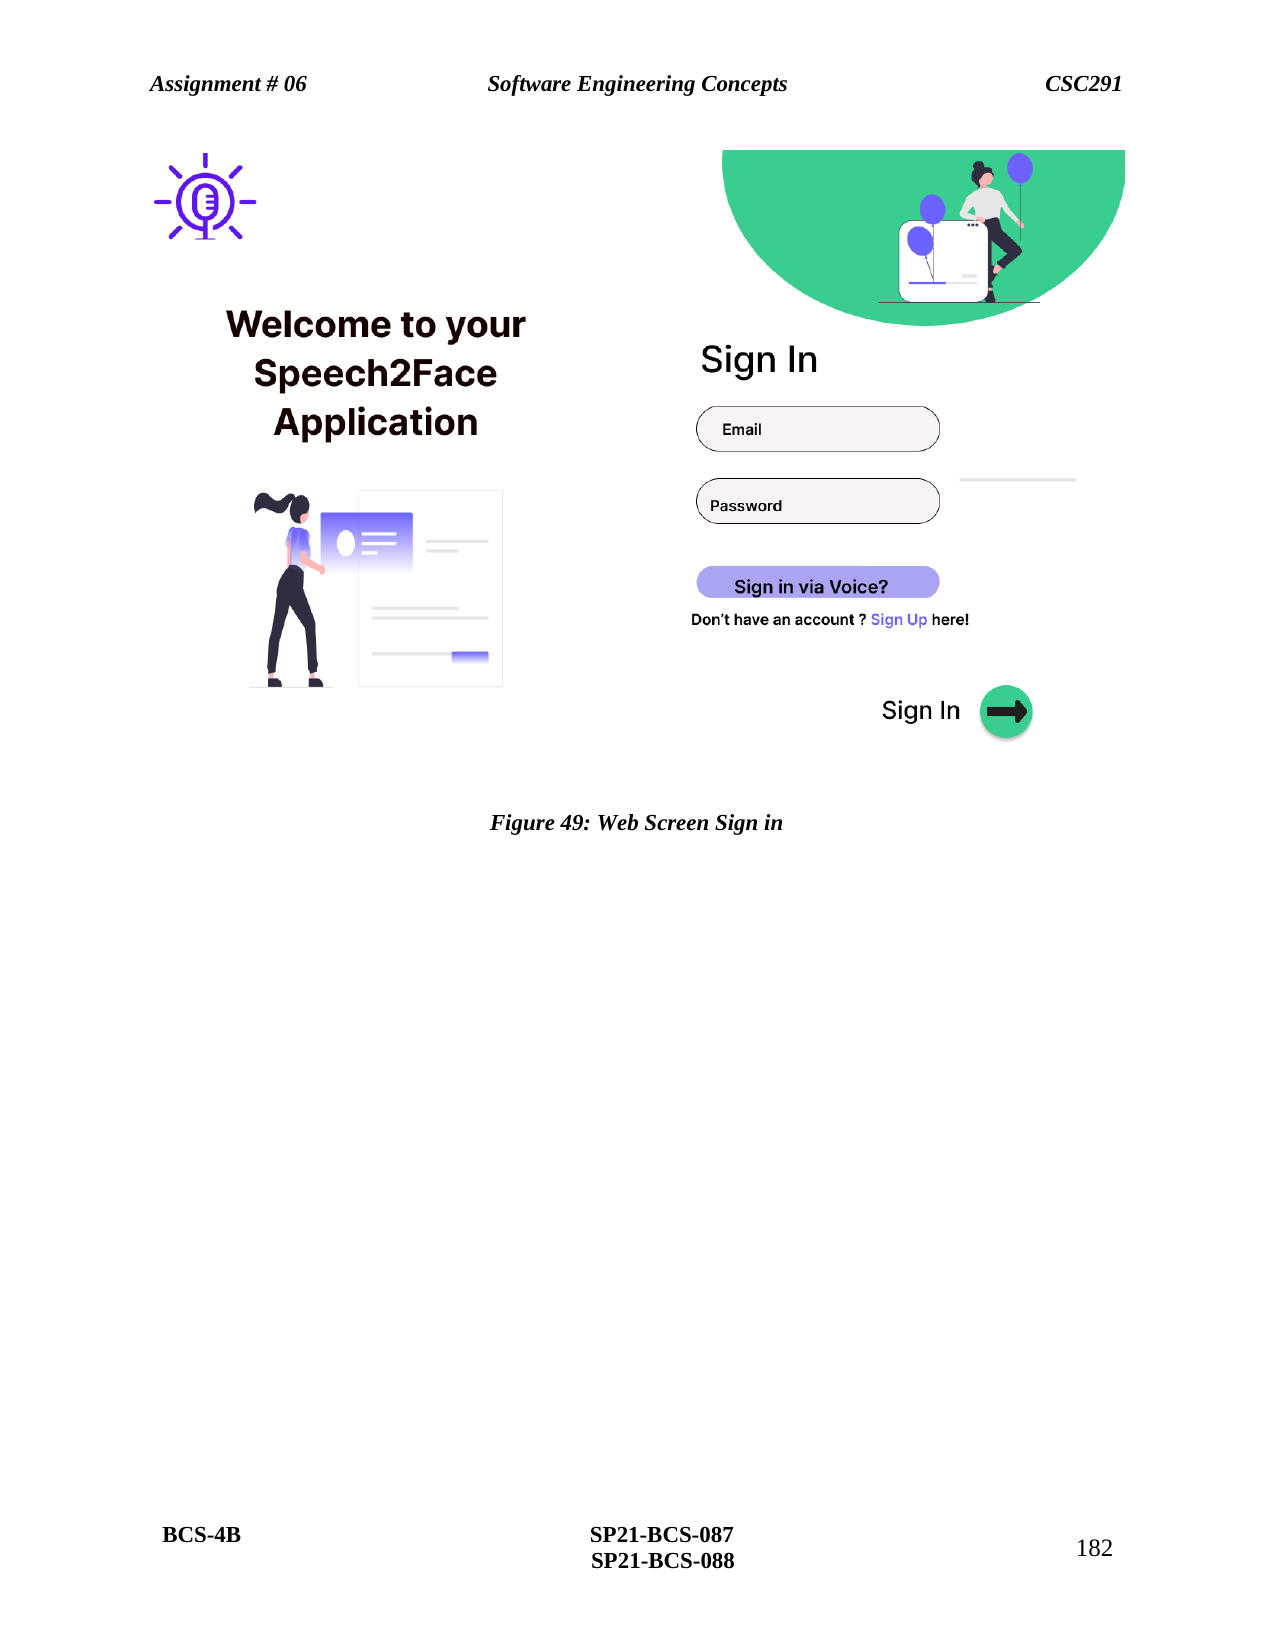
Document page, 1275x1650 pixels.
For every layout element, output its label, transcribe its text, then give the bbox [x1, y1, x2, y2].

text Figure 49: Web Screen Sign in [150, 809, 1125, 835]
picture [150, 150, 1125, 784]
